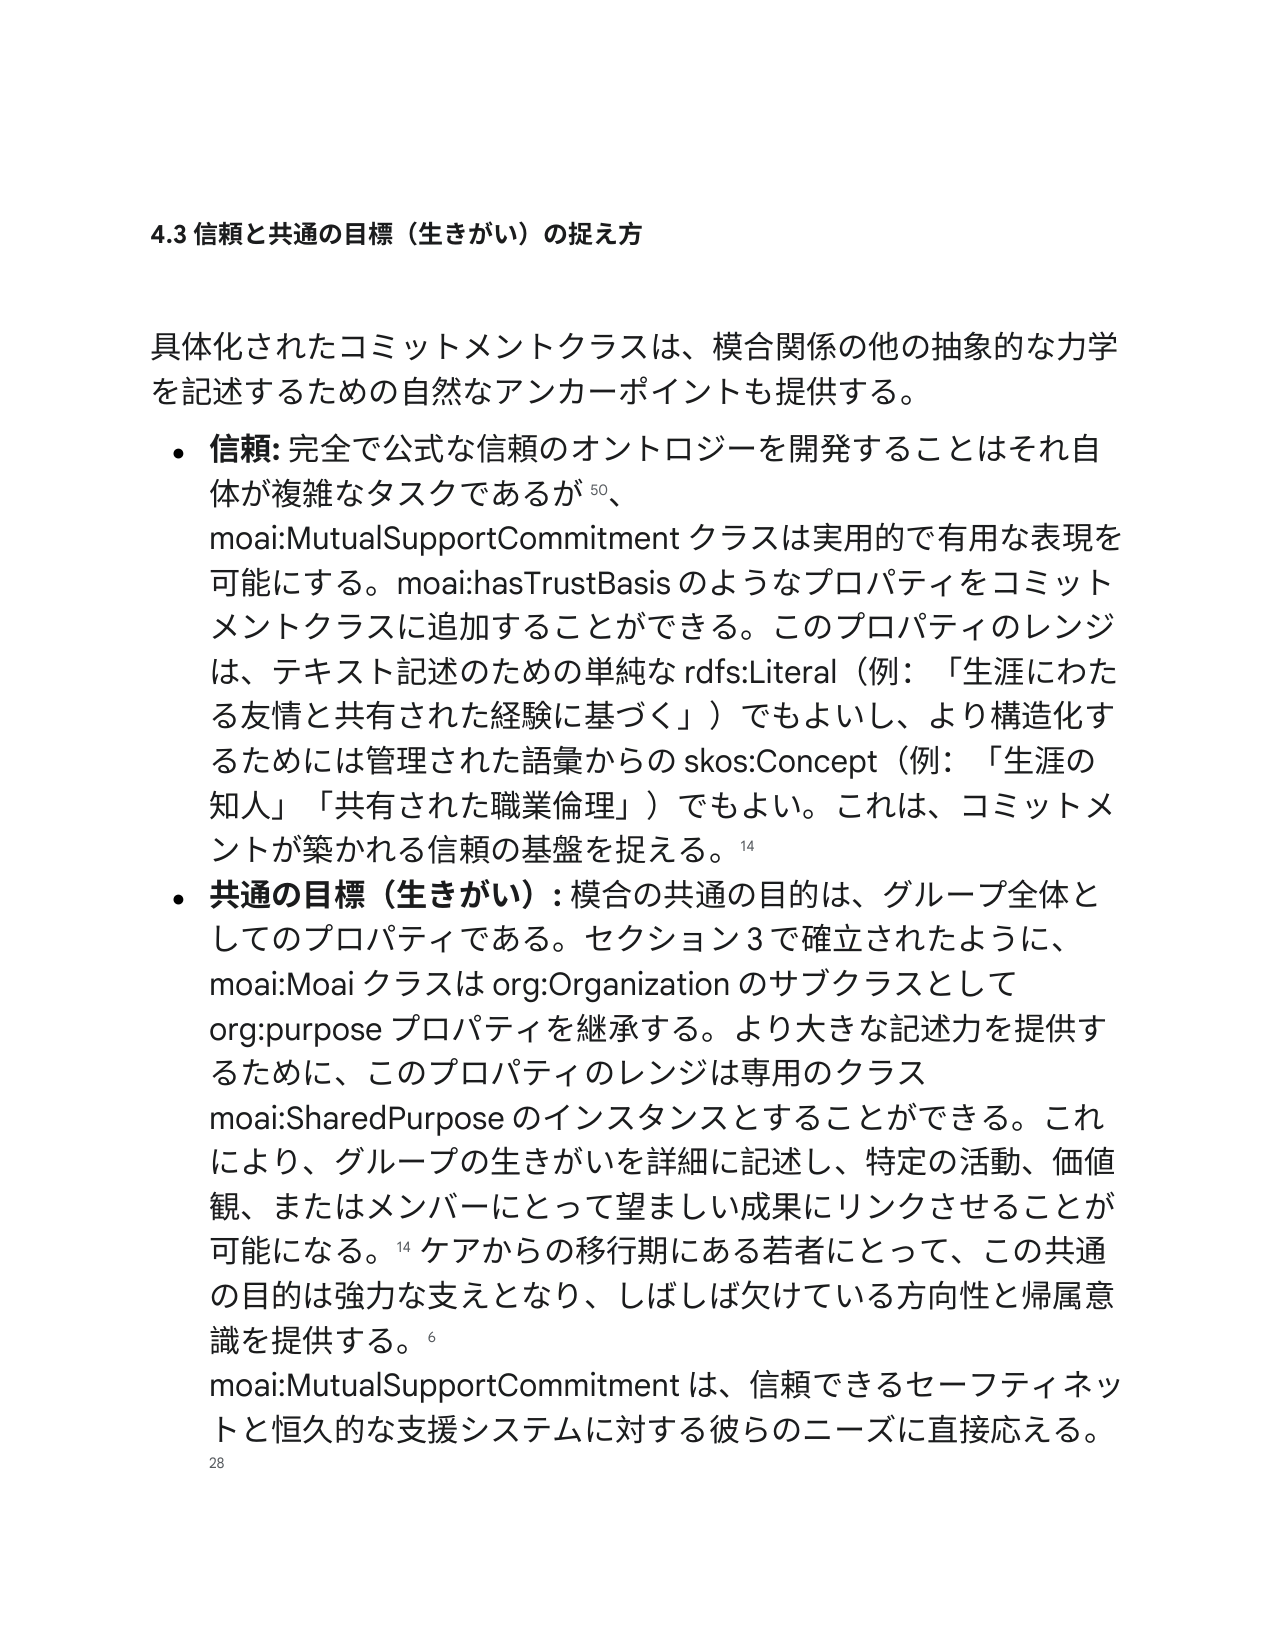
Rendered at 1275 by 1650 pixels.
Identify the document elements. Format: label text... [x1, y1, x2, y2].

subtitle 4.3 信頼と共通の目標（生きがい）の捉え方 [150, 219, 1125, 251]
list 共通の目標（生きがい）: 模合の共通の目的は、グループ全体としてのプロパティである。セクション3で確立されたように、moai:Moaiクラスはorg:Organizationのサブクラスとしてorg:purposeプロパティを継承する。より大きな記述力を提供するために、このプロパティのレンジは専用のクラスmoai:SharedPurposeのインスタンスとすることができる。これにより、グループの生きがいを詳細に記述し、特定の活動、価値観、またはメンバーにとって望ましい成果にリンクさせることが可能になる。14 ケアからの移行期にある若者にとって、この共通の目的は強力な支えとなり、しばしば欠けている方向性と帰属意識を提供する。6 moai:MutualSupportCommitmentは、信頼できるセーフティネットと恒久的な支援システムに対する彼らのニーズに直接応える。28 [171, 876, 1125, 1486]
text 具体化されたコミットメントクラスは、模合関係の他の抽象的な力学を記述するための自然なアンカーポイントも提供する。 [150, 328, 1125, 412]
list 信頼: 完全で公式な信頼のオントロジーを開発することはそれ自体が複雑なタスクであるが50、 moai:MutualSupportCommitmentクラスは実用的で有用な表現を可能にする。moai:hasTrustBasisのようなプロパティをコミットメントクラスに追加することができる。このプロパティのレンジは、テキスト記述のための単純なrdfs:Literal（例：「生涯にわたる友情と共有された経験に基づく」）でもよいし、より構造化するためには管理された語彙からのskos:Concept（例：「生涯の知人」「共有された職業倫理」）でもよい。これは、コミットメントが築かれる信頼の基盤を捉える。14 [171, 430, 1125, 871]
